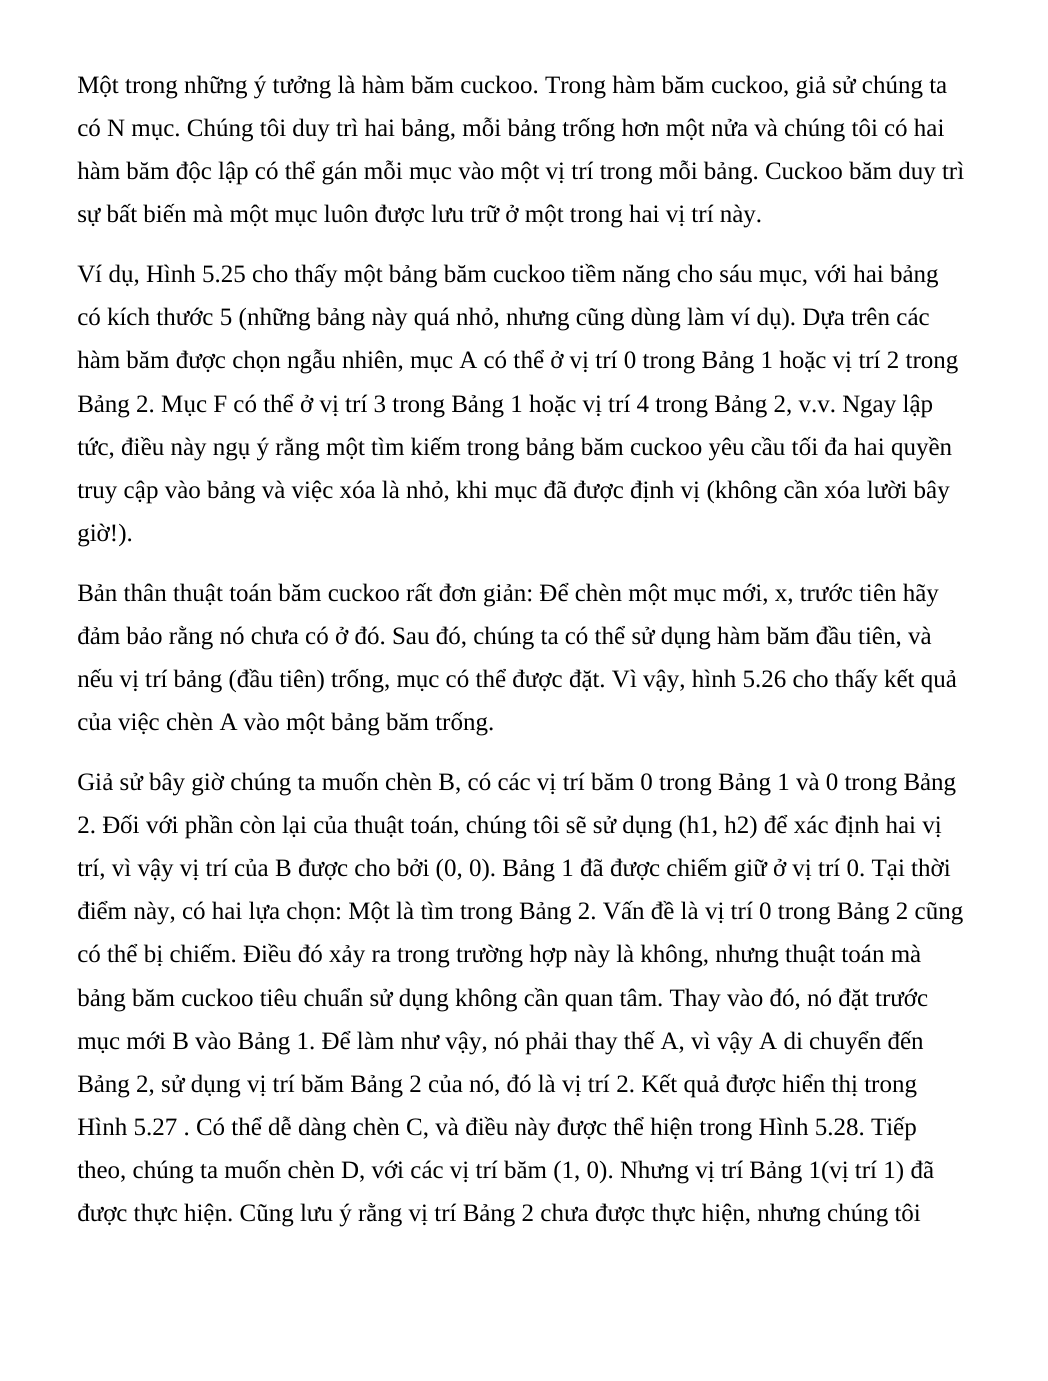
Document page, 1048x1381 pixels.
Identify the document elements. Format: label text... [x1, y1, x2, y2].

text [77, 767, 965, 1227]
text Một trong những ý tưởng là hàm băm cuckoo. Trong hàm băm cuckoo, giả sử chúng ta có N mục. Chúng tôi duy trì hai bảng, mỗi bảng trống hơn một nửa và chúng tôi có hai hàm băm độc lập có thể gán mỗi mục vào một vị trí trong mỗi bảng. Cuckoo băm duy trì sự bất biến mà một mục luôn được lưu trữ ở một trong hai vị trí này. [77, 70, 965, 228]
text Ví dụ, Hình 5.25 cho thấy một bảng băm cuckoo tiềm năng cho sáu mục, với hai bảng có kích thước 5 (những bảng này quá nhỏ, nhưng cũng dùng làm ví dụ). Dựa trên các hàm băm được chọn ngẫu nhiên, mục A có thể ở vị trí 0 trong Bảng 1 hoặc vị trí 2 trong Bảng 2. Mục F có thể ở vị trí 3 trong Bảng 1 hoặc vị trí 4 trong Bảng 2, v.v. Ngay lập tức, điều này ngụ ý rằng một tìm kiếm trong bảng băm cuckoo yêu cầu tối đa hai quyền truy cập vào bảng và việc xóa là nhỏ, khi mục đã được định vị (không cần xóa lười bây giờ!). [77, 259, 965, 547]
text Bản thân thuật toán băm cuckoo rất đơn giản: Để chèn một mục mới, x, trước tiên hãy đảm bảo rằng nó chưa có ở đó. Sau đó, chúng ta có thể sử dụng hàm băm đầu tiên, và nếu vị trí bảng (đầu tiên) trống, mục có thể được đặt. Vì vậy, hình 5.26 cho thấy kết quả của việc chèn A vào một bảng băm trống. [77, 578, 965, 736]
